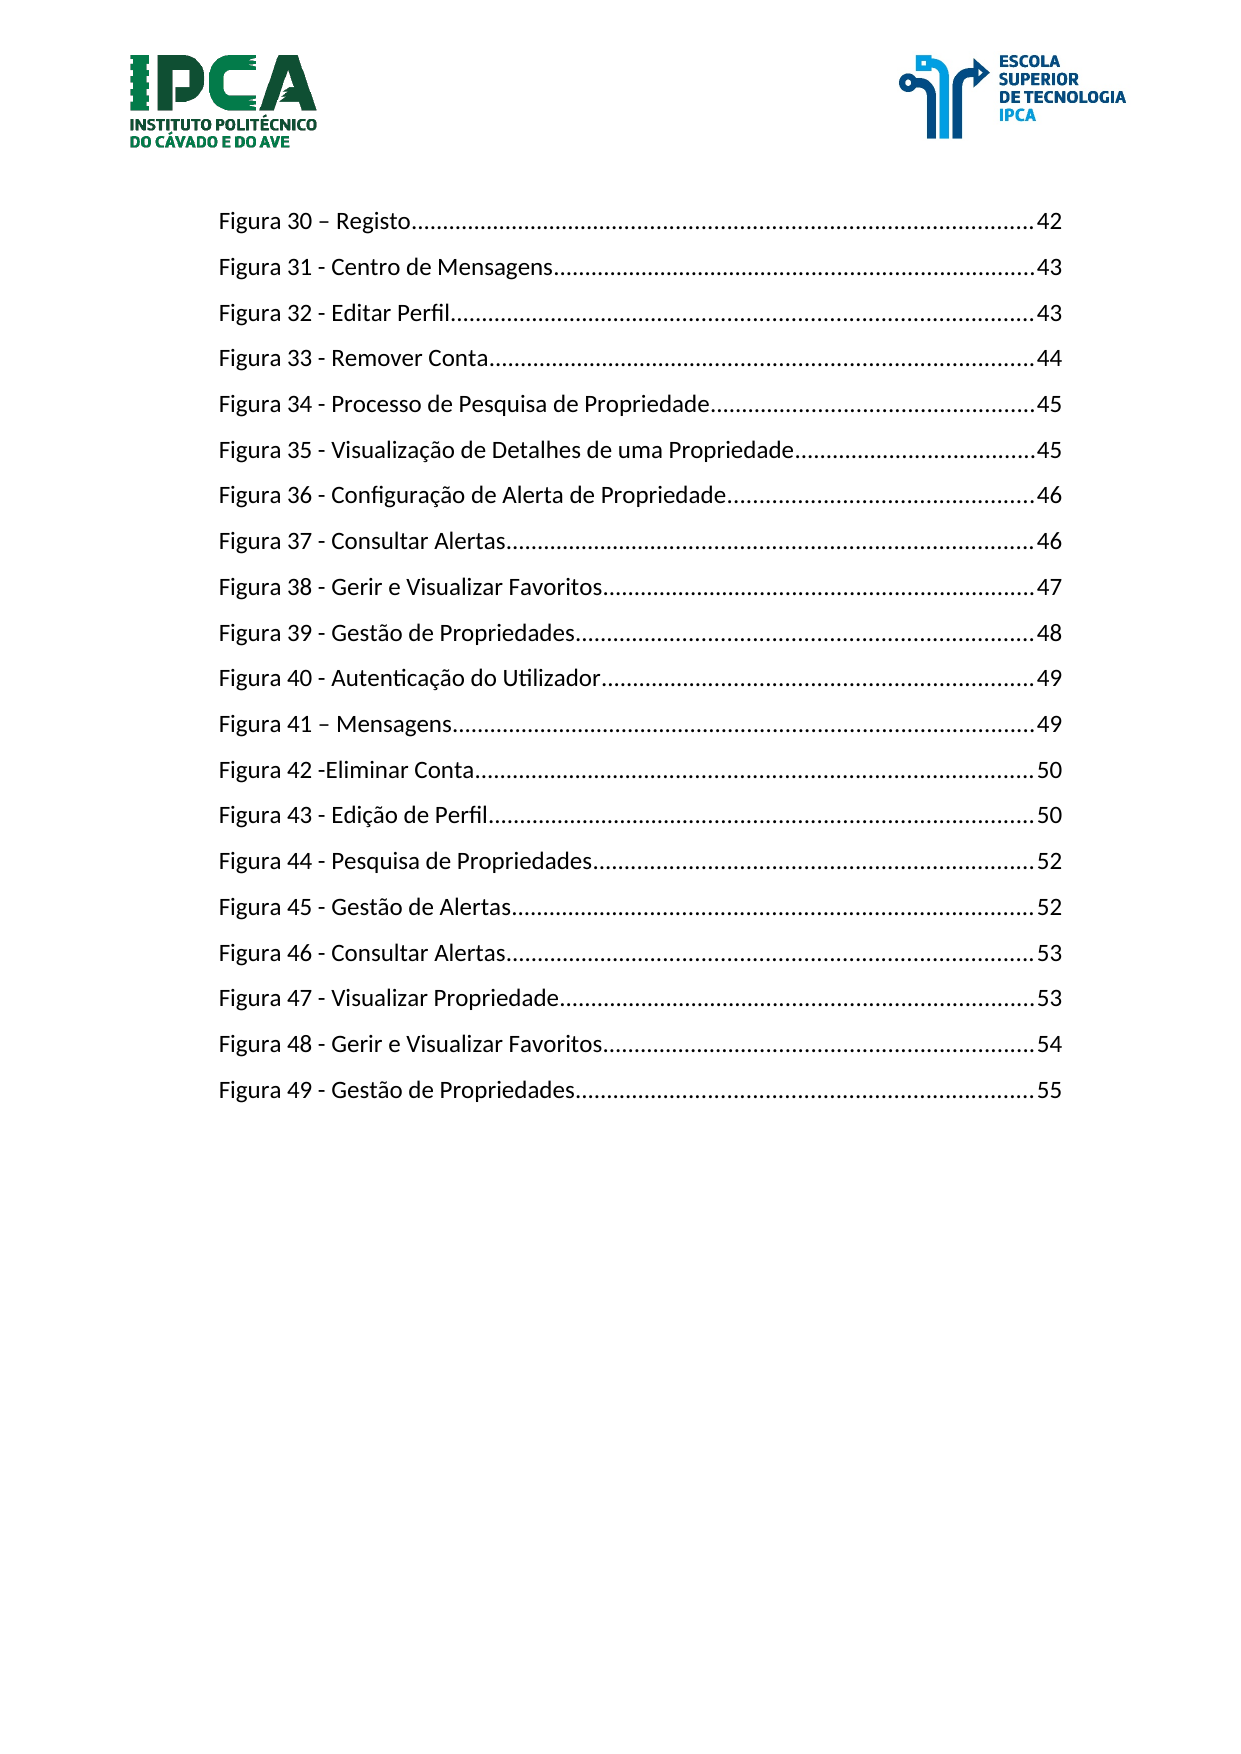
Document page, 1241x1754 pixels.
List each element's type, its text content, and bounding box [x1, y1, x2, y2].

text Figura 38 - Gerir e Visualizar Favoritos 47 [177, 571, 1063, 602]
text Figura 39 - Gestão de Propriedades 48 [177, 617, 1063, 647]
text Figura 41 – Mensagens 49 [177, 708, 1063, 739]
text Figura 32 - Editar Perfil 43 [177, 297, 1063, 327]
text Figura 30 – Registo 42 [177, 205, 1063, 236]
text Figura 40 - Autenticação do Utilizador 49 [177, 662, 1063, 693]
text Figura 48 - Gerir e Visualizar Favoritos 54 [177, 1028, 1063, 1059]
text Figura 45 - Gestão de Alertas 52 [177, 891, 1063, 922]
text Figura 37 - Consultar Alertas 46 [177, 525, 1063, 556]
picture [126, 51, 318, 149]
text Figura 35 - Visualização de Detalhes de uma Propriedade 45 [177, 434, 1063, 464]
text Figura 31 - Centro de Mensagens 43 [177, 251, 1063, 281]
text Figura 44 - Pesquisa de Propriedades 52 [177, 845, 1063, 876]
text Figura 36 - Configuração de Alerta de Propriedade 46 [177, 479, 1063, 510]
text Figura 34 - Processo de Pesquisa de Propriedade 45 [177, 388, 1063, 419]
picture [896, 51, 1132, 143]
text Figura 42 -Eliminar Conta 50 [177, 754, 1063, 784]
text Figura 47 - Visualizar Propriedade 53 [177, 983, 1063, 1013]
text Figura 33 - Remover Conta 44 [177, 342, 1063, 373]
text Figura 49 - Gestão de Propriedades 55 [177, 1074, 1063, 1104]
text Figura 43 - Edição de Perfil 50 [177, 800, 1063, 830]
text Figura 46 - Consultar Alertas 53 [177, 937, 1063, 967]
